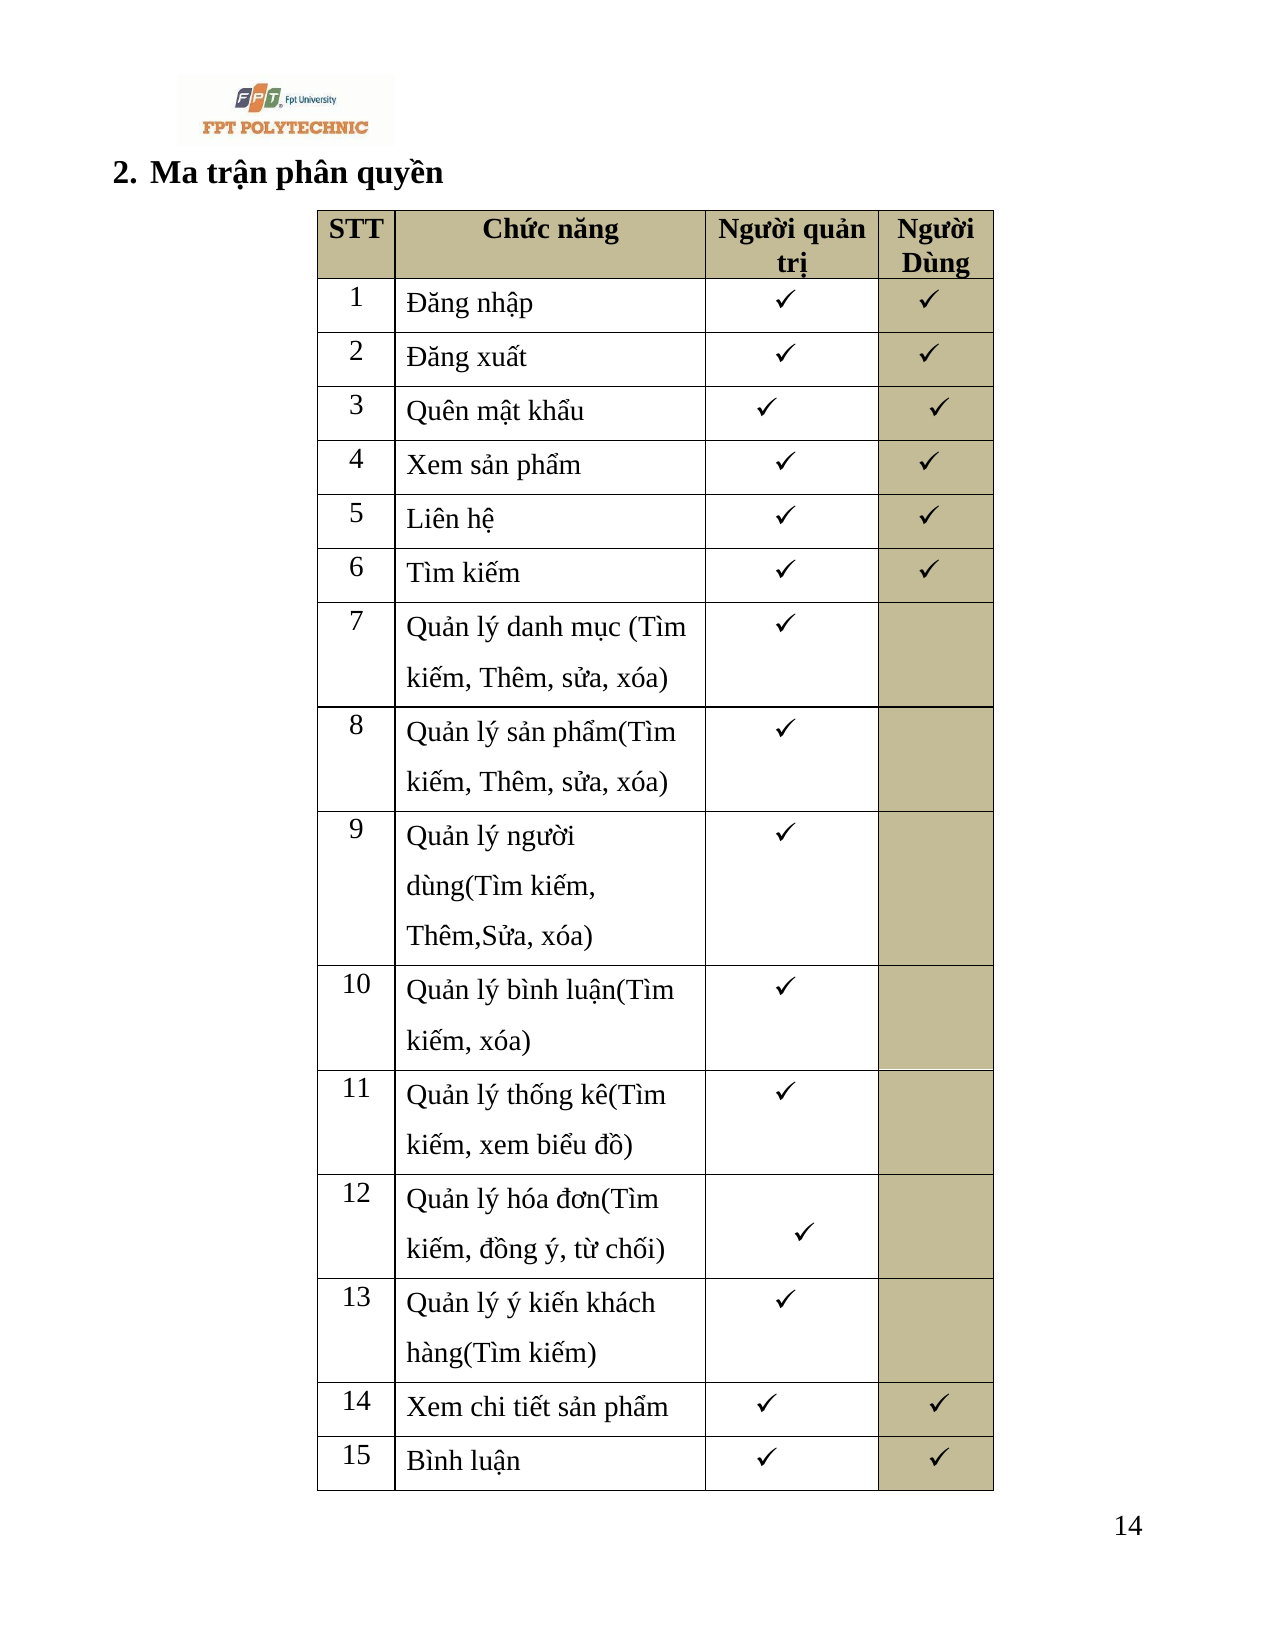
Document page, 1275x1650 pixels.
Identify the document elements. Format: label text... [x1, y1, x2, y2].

table_cell 2 [318, 333, 394, 386]
table_cell [706, 549, 878, 602]
table_cell [879, 1071, 993, 1174]
table_cell [706, 279, 878, 332]
table_cell [879, 966, 993, 1069]
table_cell 14 [318, 1383, 394, 1436]
table_cell Quản lý danh mục (Tìm kiếm, Thêm, sửa, xóa) [396, 603, 705, 706]
table_cell [879, 387, 993, 440]
table_cell Quản lý hóa đơn(Tìm kiếm, đồng ý, từ chối) [396, 1175, 705, 1278]
table_cell 7 [318, 603, 394, 706]
table_cell [706, 708, 878, 811]
table_cell [706, 966, 878, 1069]
table_cell 6 [318, 549, 394, 602]
table_cell [706, 1071, 878, 1174]
table_cell 15 [318, 1437, 394, 1490]
table_cell [706, 441, 878, 494]
table_cell [706, 387, 878, 440]
table_cell 11 [318, 1071, 394, 1174]
table_cell Tìm kiếm [396, 549, 705, 602]
table_header Người quản trị [706, 211, 878, 278]
table_cell [706, 495, 878, 548]
table_cell 9 [318, 812, 394, 965]
table_cell Quản lý người dùng(Tìm kiếm, Thêm,Sửa, xóa) [396, 812, 705, 965]
table_cell 4 [318, 441, 394, 494]
table_cell [706, 603, 878, 706]
table_cell 8 [318, 708, 394, 811]
subtitle Ma trận phân quyền [112, 153, 1198, 191]
table_cell [879, 603, 993, 706]
table_cell [879, 708, 993, 811]
table_cell 1 [318, 279, 394, 332]
table_cell Quản lý bình luận(Tìm kiếm, xóa) [396, 966, 705, 1069]
table_header Chức năng [396, 211, 705, 278]
table_cell 13 [318, 1279, 394, 1382]
table_cell [706, 333, 878, 386]
table_cell [706, 1437, 878, 1490]
table_cell 5 [318, 495, 394, 548]
table_cell 3 [318, 387, 394, 440]
table_cell 10 [318, 966, 394, 1069]
table_cell [706, 812, 878, 965]
table_cell [879, 549, 993, 602]
table_header STT [318, 211, 394, 278]
table_cell Quản lý sản phẩm(Tìm kiếm, Thêm, sửa, xóa) [396, 708, 705, 811]
table_cell [706, 1175, 878, 1278]
table_cell [879, 1279, 993, 1382]
table_cell [706, 1279, 878, 1382]
table_cell Bình luận [396, 1437, 705, 1490]
table_cell Quản lý thống kê(Tìm kiếm, xem biểu đồ) [396, 1071, 705, 1174]
table_cell Đăng nhập [396, 279, 705, 332]
table_cell [706, 1383, 878, 1436]
table_cell Xem sản phẩm [396, 441, 705, 494]
table_cell Quản lý ý kiến khách hàng(Tìm kiếm) [396, 1279, 705, 1382]
table_cell [879, 279, 993, 332]
table_cell [879, 333, 993, 386]
table_cell Quên mật khẩu [396, 387, 705, 440]
table_header Người Dùng [879, 211, 993, 278]
table_cell [879, 1175, 993, 1278]
table_cell [879, 1383, 993, 1436]
table_cell 12 [318, 1175, 394, 1278]
picture [176, 75, 395, 146]
table_cell Xem chi tiết sản phẩm [396, 1383, 705, 1436]
table_cell Đăng xuất [396, 333, 705, 386]
table_cell [879, 441, 993, 494]
table_cell Liên hệ [396, 495, 705, 548]
table_cell [879, 1437, 993, 1490]
table_cell [879, 812, 993, 965]
table_cell [879, 495, 993, 548]
